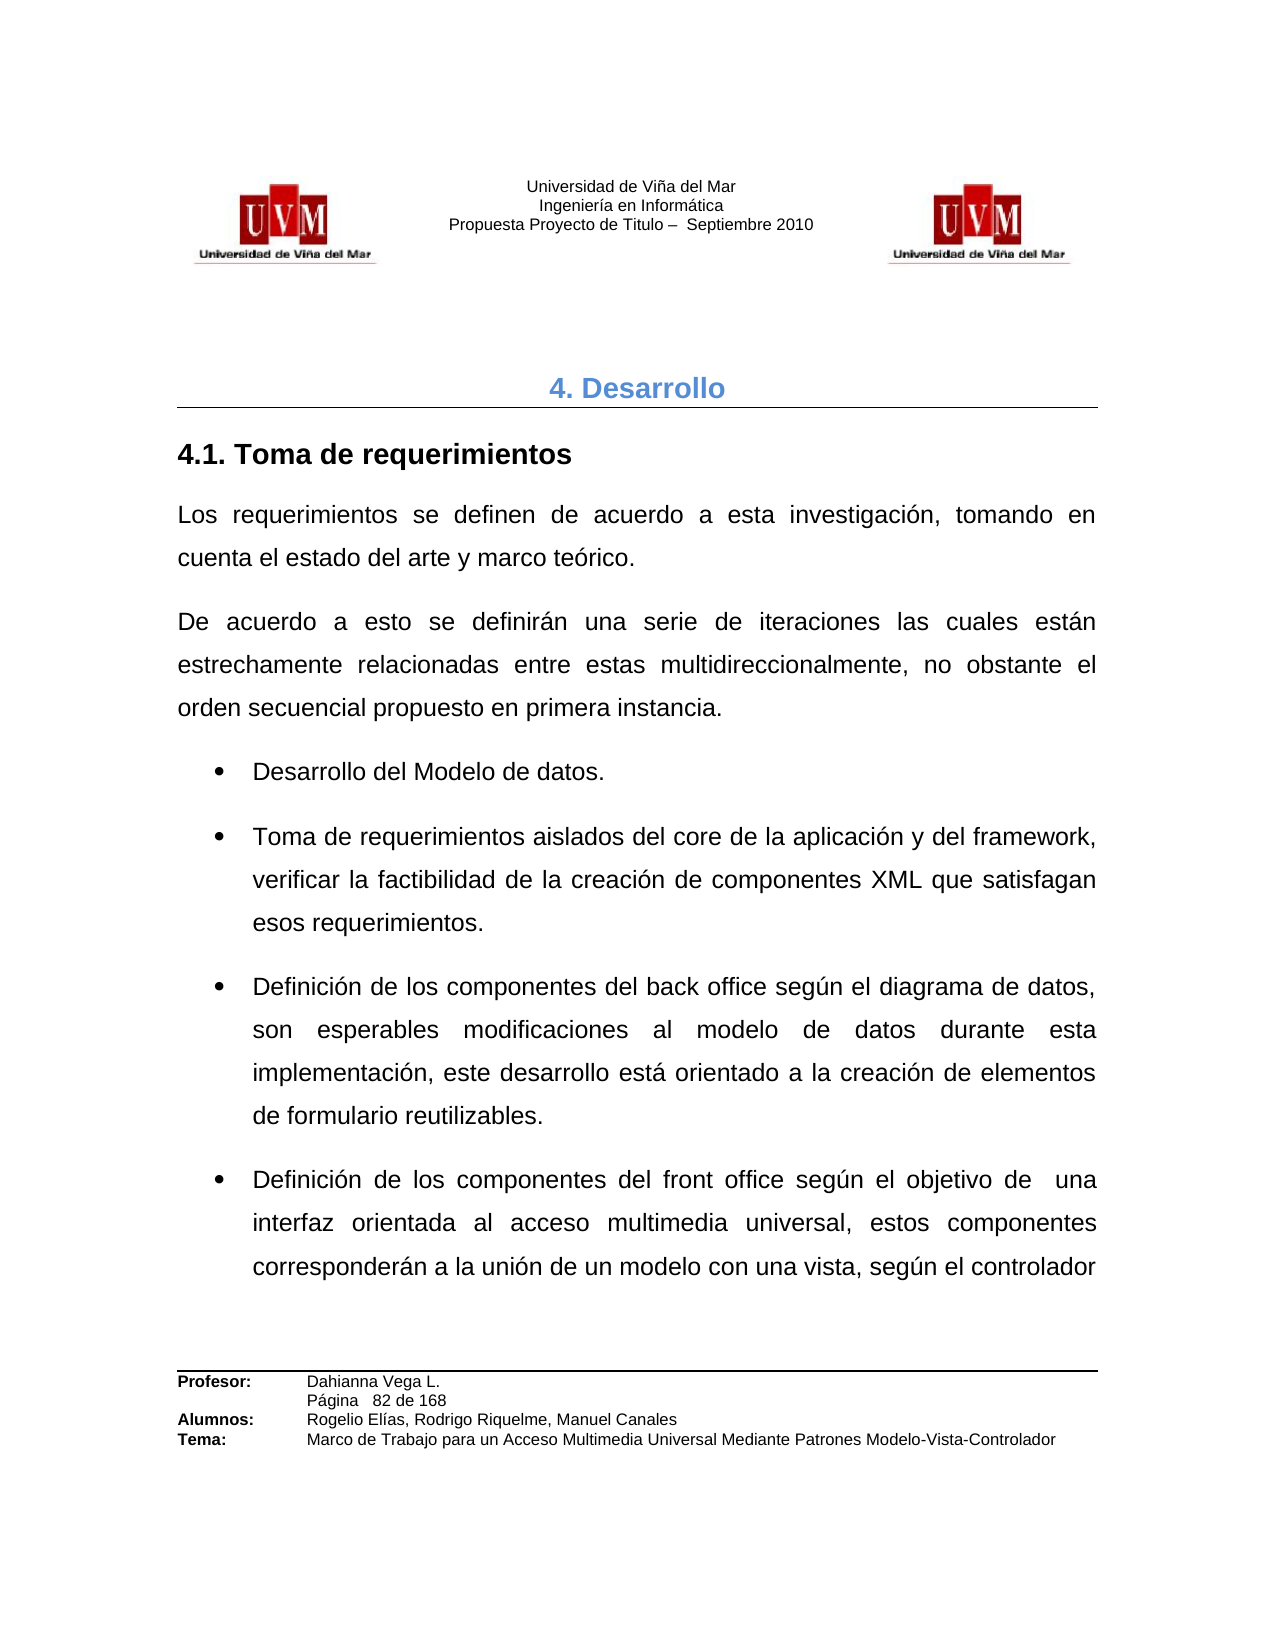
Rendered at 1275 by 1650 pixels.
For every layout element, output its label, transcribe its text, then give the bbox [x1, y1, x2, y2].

list Toma de requerimientos aislados del core de la aplicación y del framework, verificar la factibilidad de la creación de componentes XML que satisfagan esos requerimientos. [215, 821, 1098, 937]
text Los requerimientos se definen de acuerdo a esta investigación, tomando en cuenta el estado del arte y marco teórico. [177, 500, 1098, 572]
list Desarrollo del Modelo de datos. [215, 757, 1098, 786]
picture [177, 176, 390, 267]
picture [871, 176, 1084, 267]
title 4. Desarrollo [177, 371, 1098, 407]
subtitle 4.1. Toma de requerimientos [177, 437, 1098, 471]
list Definición de los componentes del back office según el diagrama de datos, son esperables modificaciones al modelo de datos durante esta implementación, este desarrollo está orientado a la creación de elementos de formulario reutilizables. [215, 972, 1098, 1130]
text De acuerdo a esto se definirán una serie de iteraciones las cuales están estrechamente relacionadas entre estas multidireccionalmente, no obstante el orden secuencial propuesto en primera instancia. [177, 607, 1098, 722]
